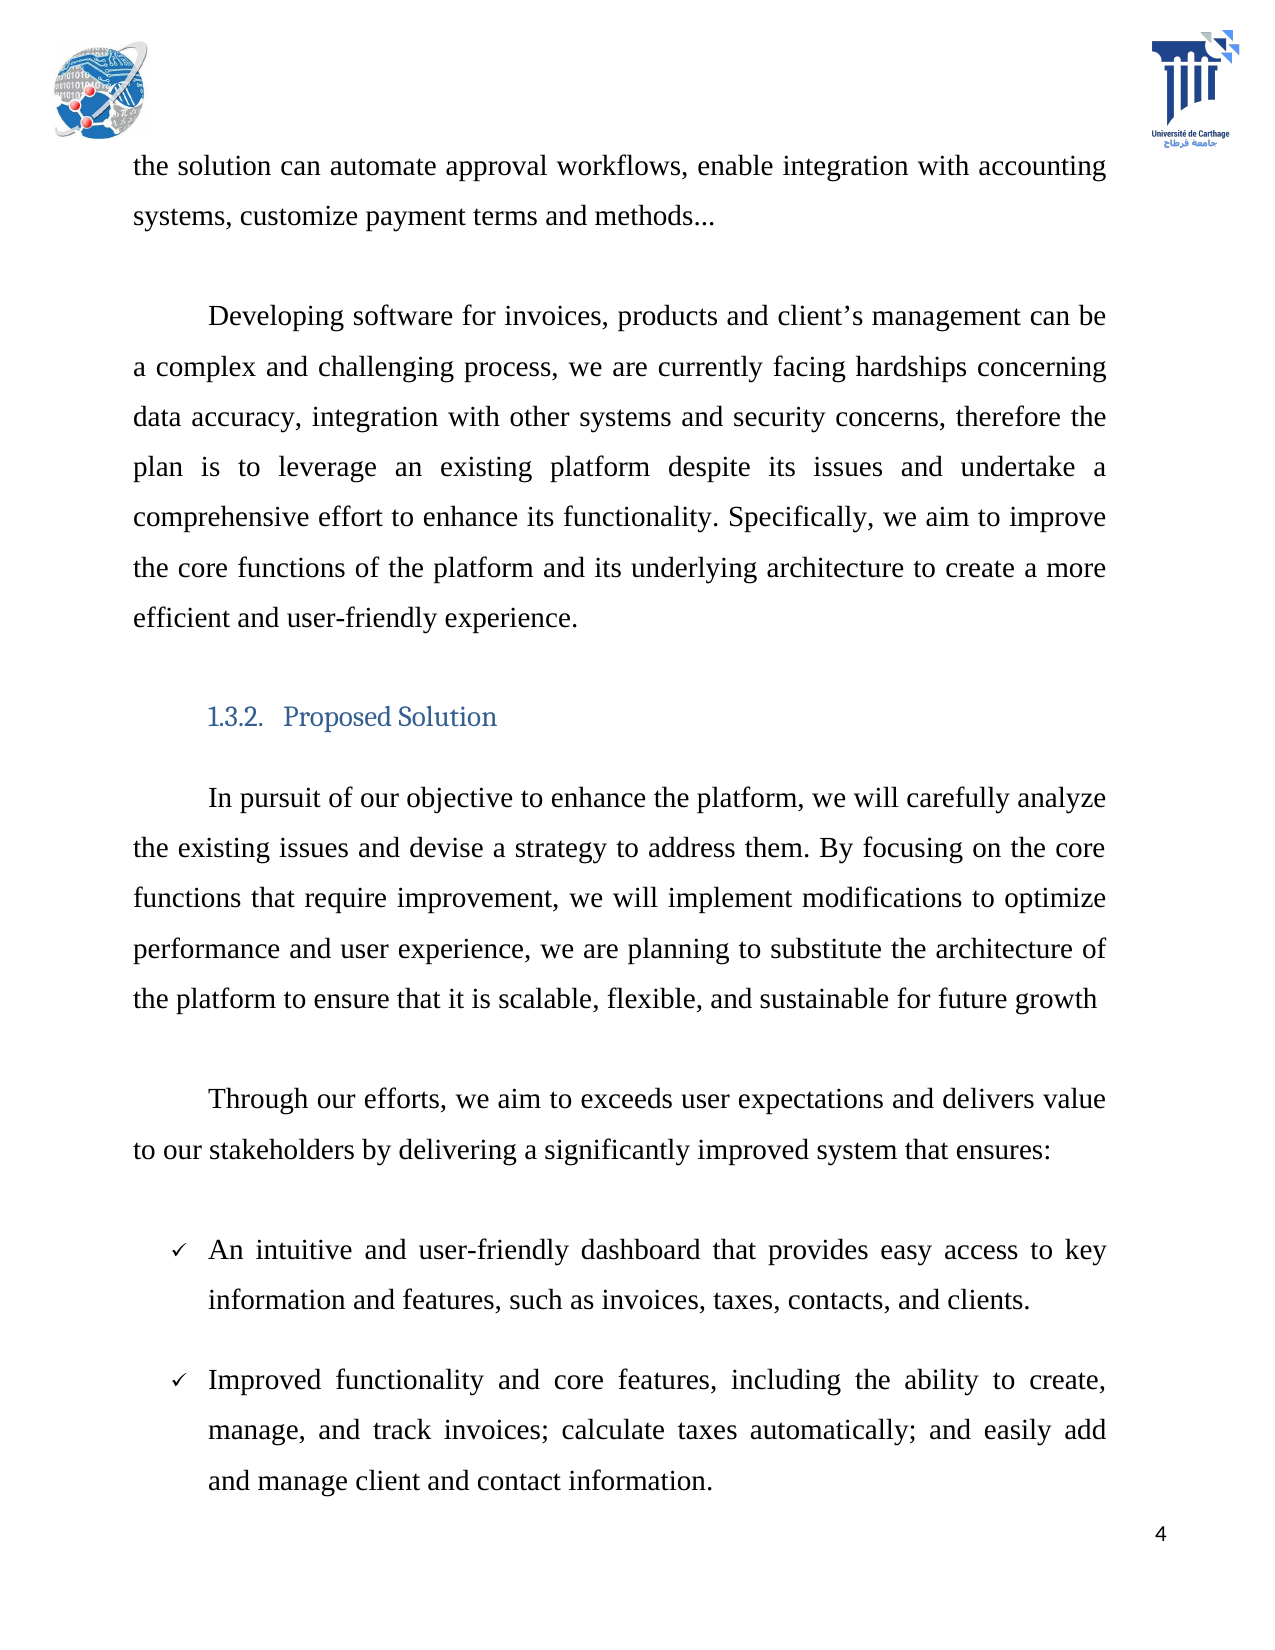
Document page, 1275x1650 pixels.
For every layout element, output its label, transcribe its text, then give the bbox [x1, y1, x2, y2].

picture [1142, 30, 1240, 148]
list Proposed Solution [208, 701, 1167, 734]
list An intuitive and user-friendly dashboard that provides easy access to key information and features, such as invoices, taxes, contacts, and clients. [170, 1232, 1107, 1316]
picture [51, 40, 150, 139]
text Through our efforts, we aim to exceeds user expectations and delivers value to our stakeholders by delivering a significantly improved system that ensures: [133, 1082, 1107, 1165]
text Developing software for invoices, products and client’s management can be a complex and challenging process, we are currently facing hardships concerning data accuracy, integration with other systems and security concerns, therefore the plan is to leverage an existing platform despite its issues and undertake a comprehensive effort to enhance its functionality. Specifically, we aim to improve the core functions of the platform and its underlying architecture to create a more efficient and user-friendly experience. [133, 298, 1107, 634]
text In pursuit of our objective to enhance the platform, we will carefully analyze the existing issues and devise a strategy to address them. By focusing on the core functions that require improvement, we will implement modifications to optimize performance and user experience, we are planning to substitute the architecture of the platform to ensure that it is scalable, flexible, and sustainable for future growth [133, 780, 1107, 1015]
